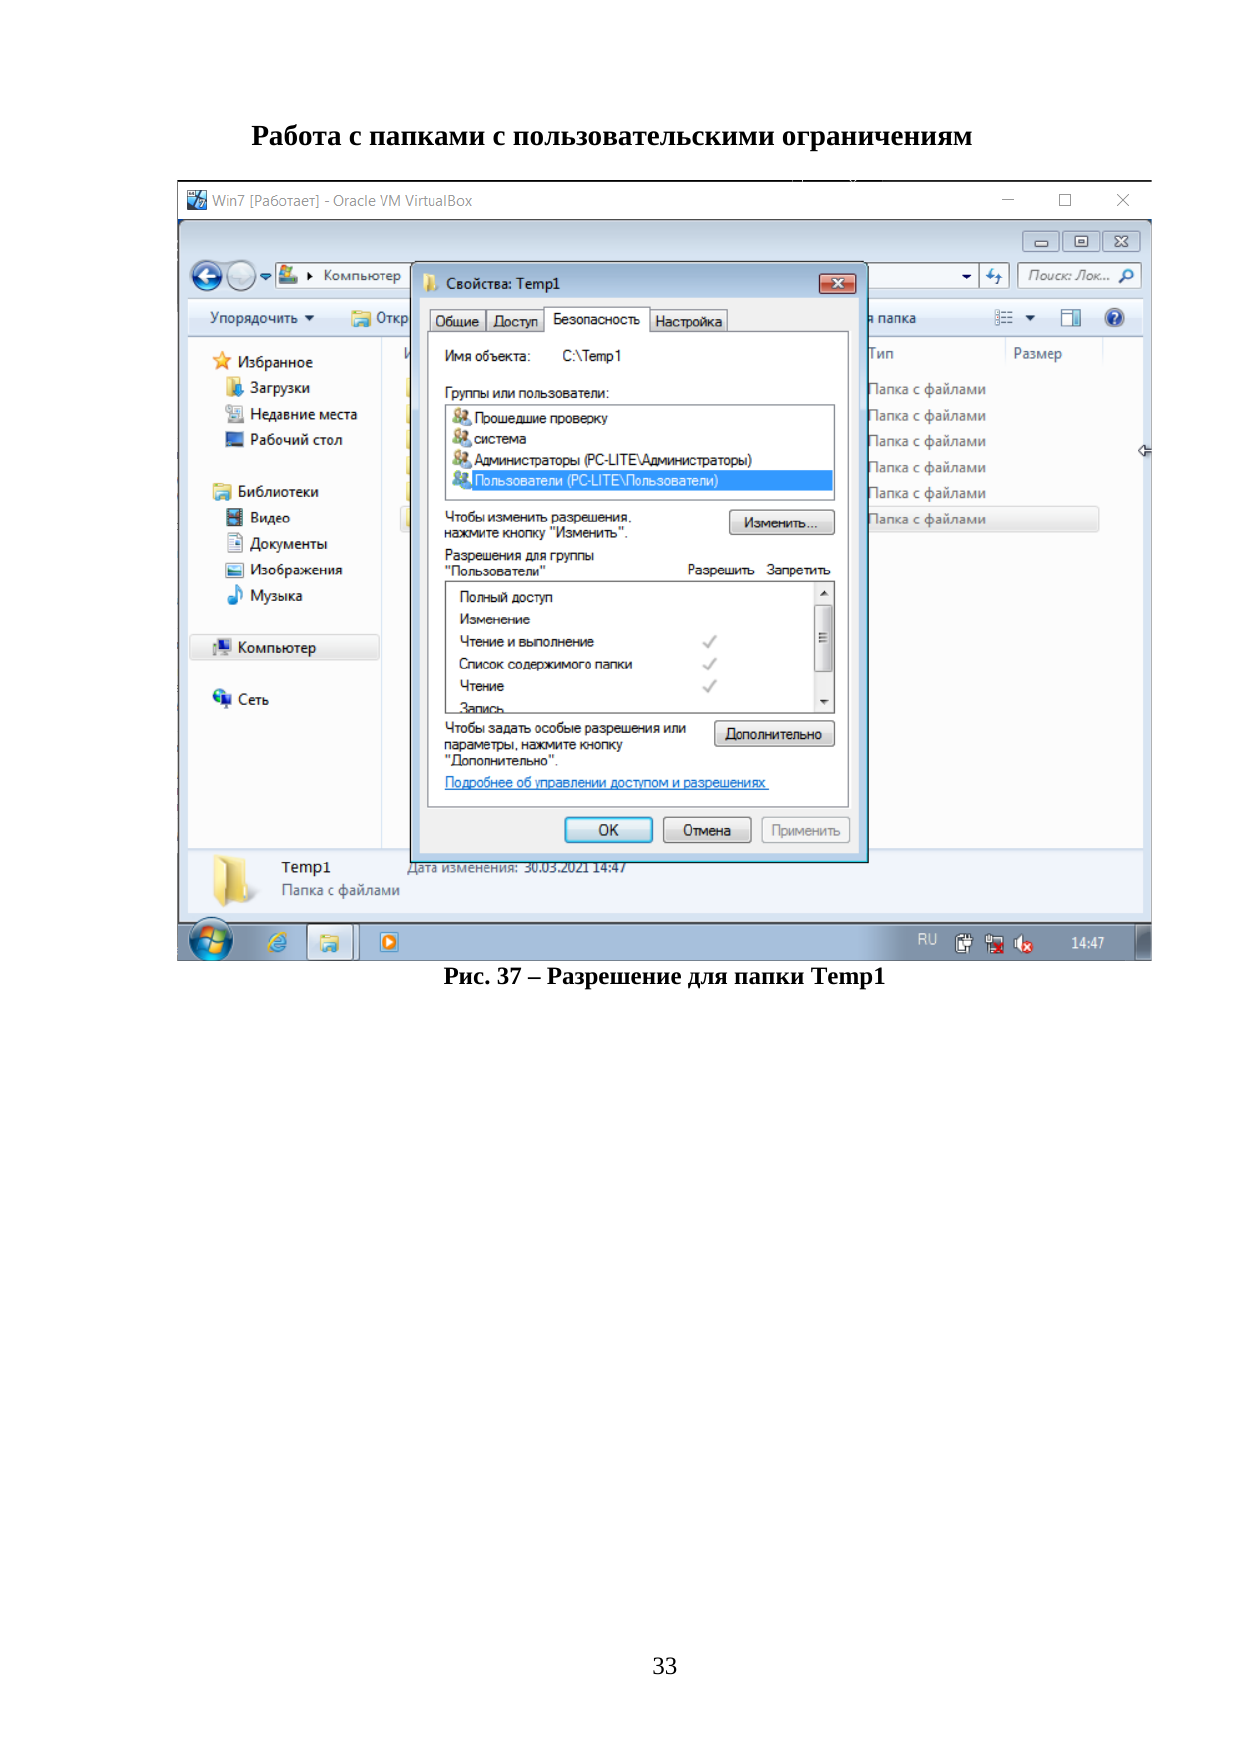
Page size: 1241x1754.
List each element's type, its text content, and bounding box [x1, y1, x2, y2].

text Работа с папками с пользовательскими ограничениям [177, 118, 1152, 152]
text Рис. 37 – Разрешение для папки Temp1 [177, 961, 1152, 990]
picture [177, 180, 1152, 961]
